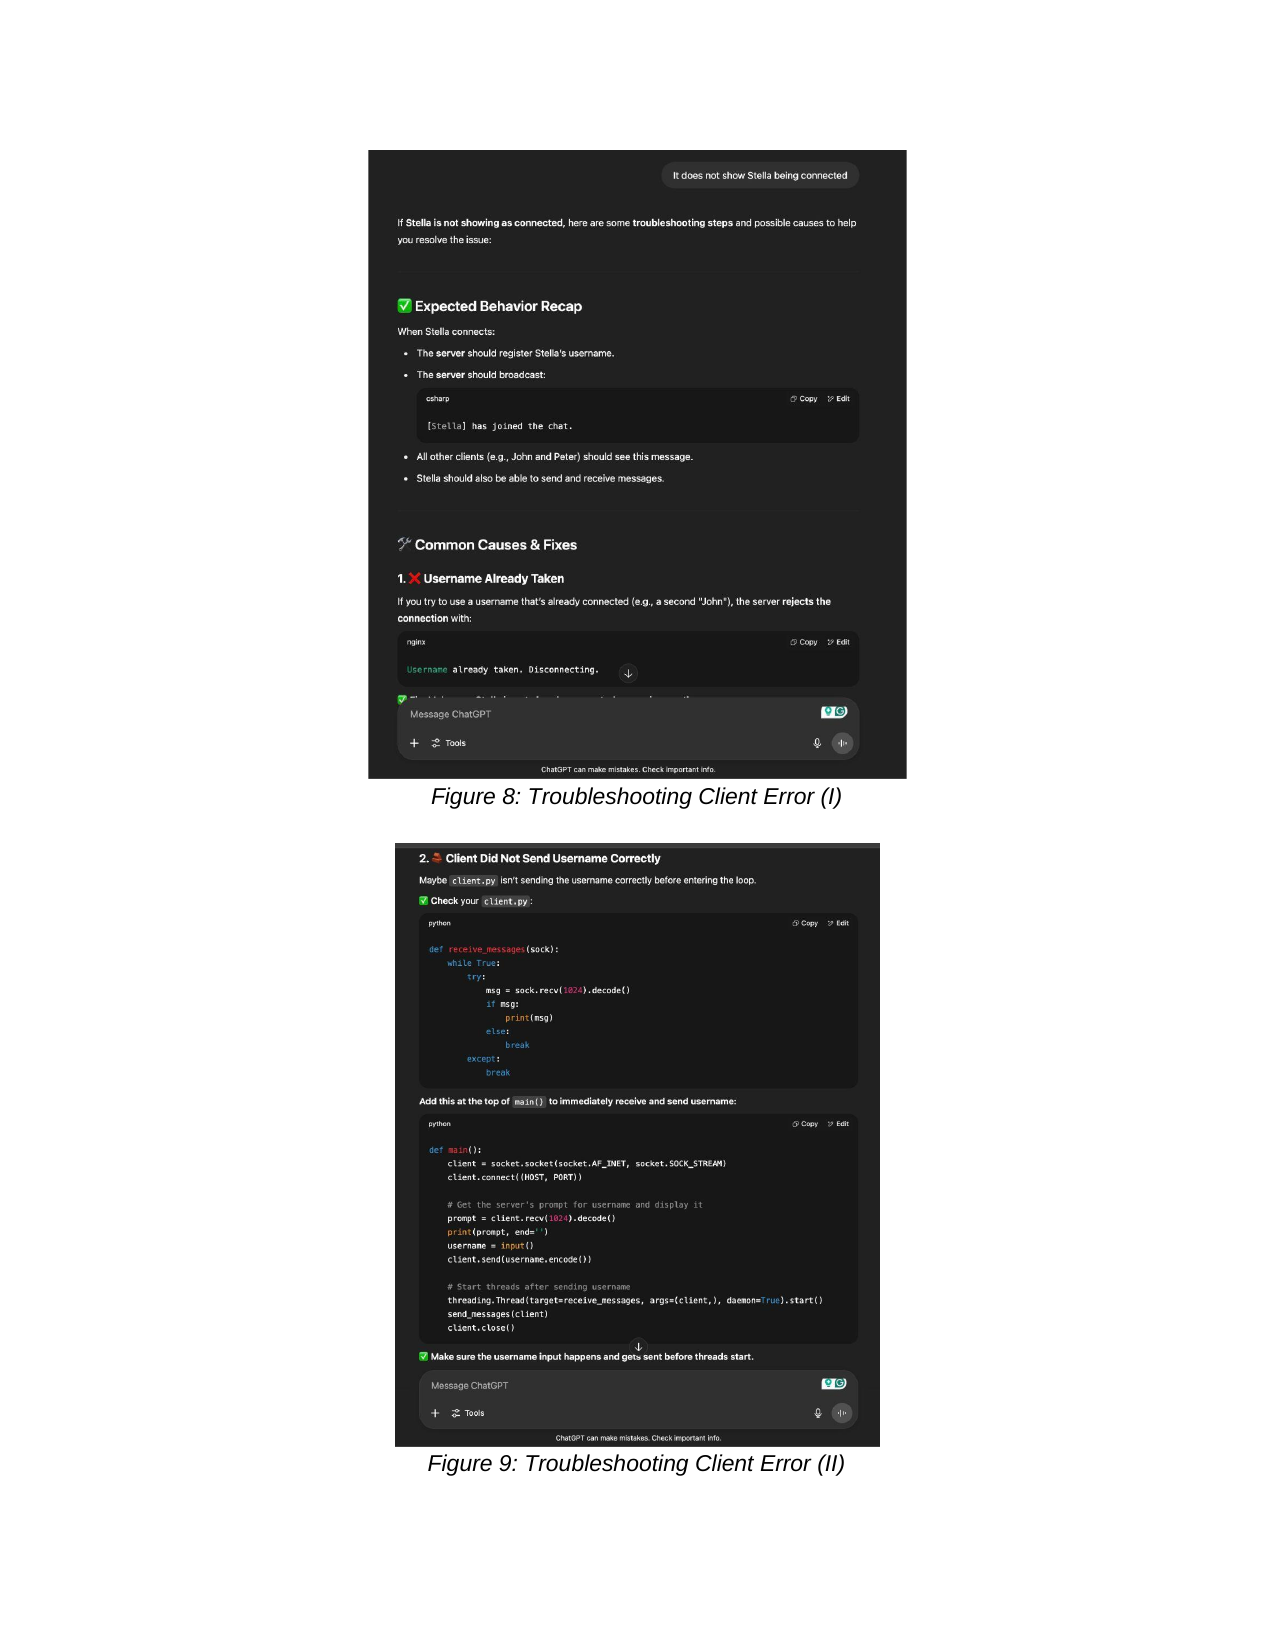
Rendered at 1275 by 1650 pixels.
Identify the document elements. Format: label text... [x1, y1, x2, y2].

text Figure 8: Troubleshooting Client Error (I) [150, 783, 1125, 809]
text Figure 9: Troubleshooting Client Error (II) [150, 1450, 1125, 1477]
picture [395, 843, 880, 1447]
picture [368, 150, 907, 779]
